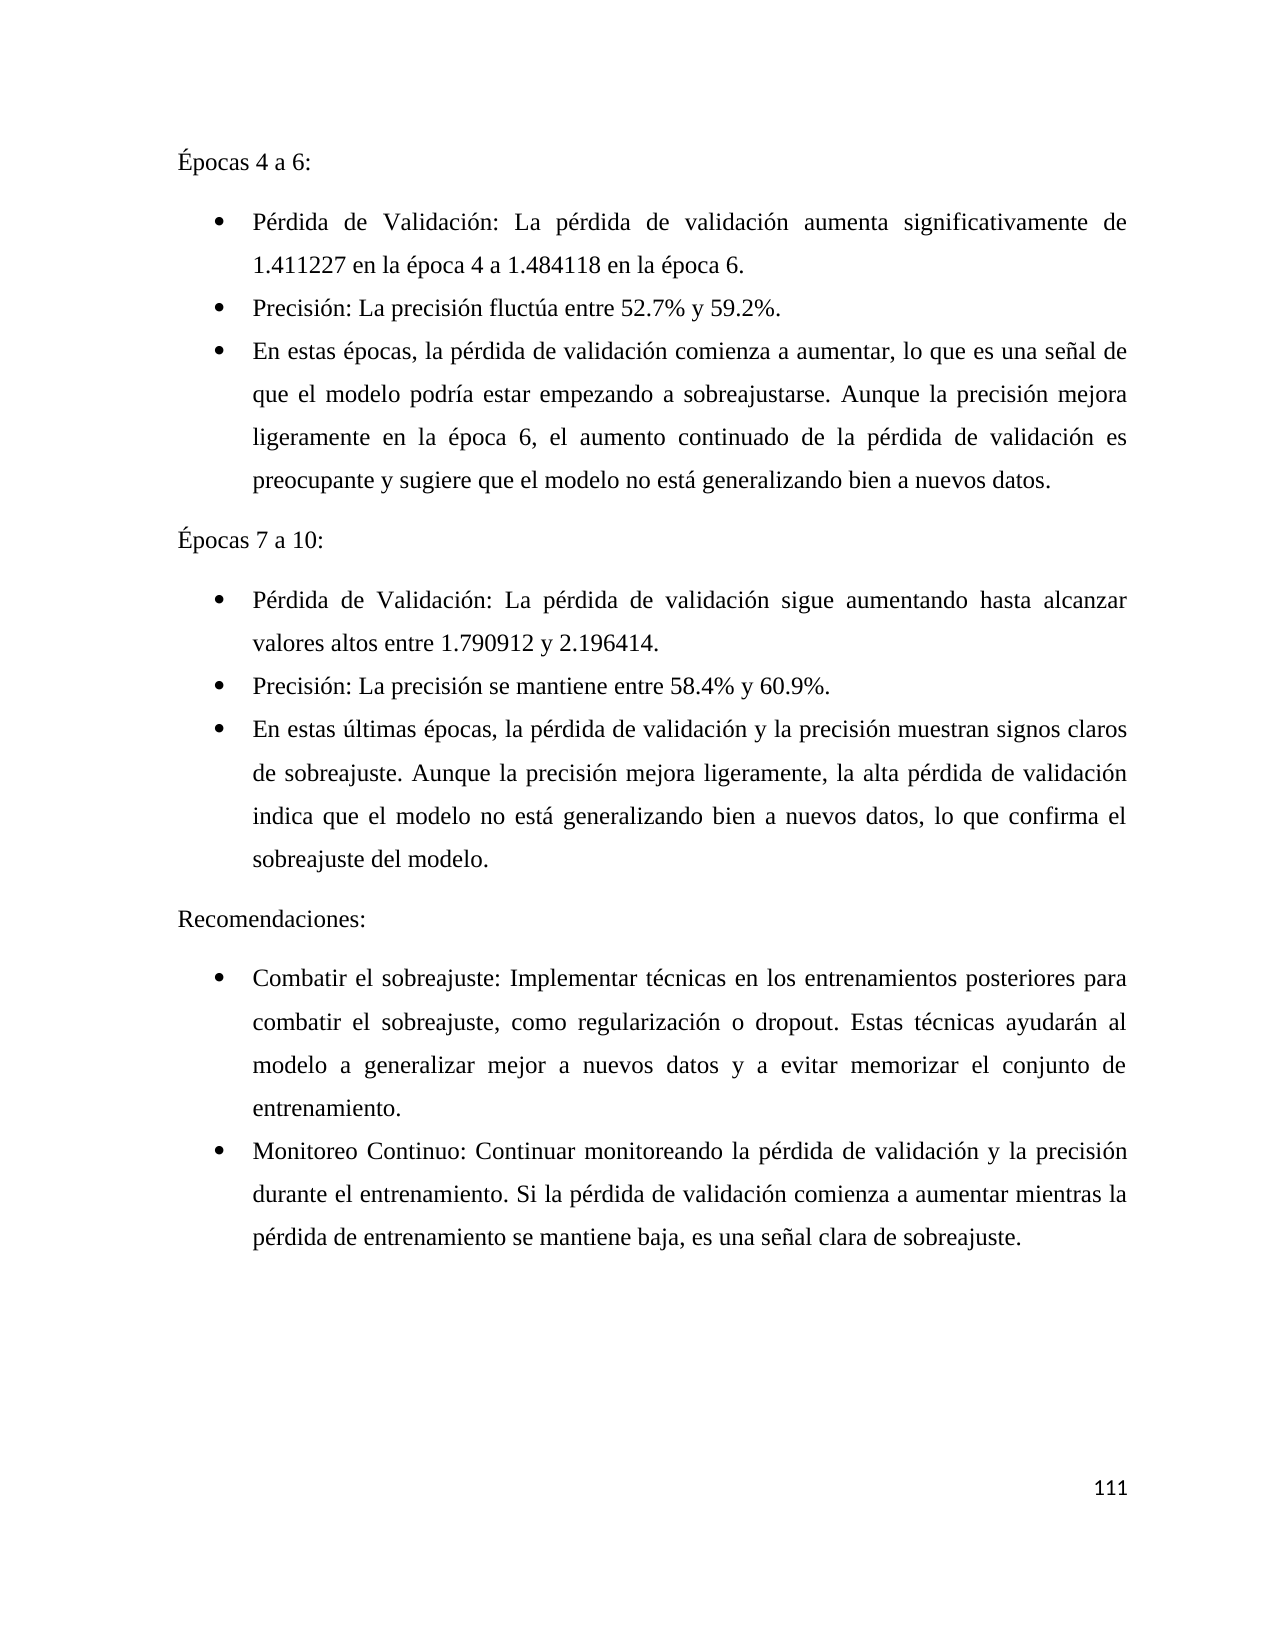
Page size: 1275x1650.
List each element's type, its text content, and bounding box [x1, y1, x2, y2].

list Combatir el sobreajuste: Implementar técnicas en los entrenamientos posteriores para combatir el sobreajuste, como regularización o dropout. Estas técnicas ayudarán al modelo a generalizar mejor a nuevos datos y a evitar memorizar el conjunto de entrenamiento. [215, 963, 1128, 1122]
text Épocas 4 a 6: [177, 147, 1128, 176]
text Recomendaciones: [177, 904, 1128, 932]
list Pérdida de Validación: La pérdida de validación sigue aumentando hasta alcanzar valores altos entre 1.790912 y 2.196414. [215, 585, 1128, 657]
text Épocas 7 a 10: [177, 525, 1128, 554]
list Monitoreo Continuo: Continuar monitoreando la pérdida de validación y la precisión durante el entrenamiento. Si la pérdida de validación comienza a aumentar mientras la pérdida de entrenamiento se mantiene baja, es una señal clara de sobreajuste. [215, 1136, 1128, 1251]
list Precisión: La precisión se mantiene entre 58.4% y 60.9%. [215, 671, 1128, 700]
list Precisión: La precisión fluctúa entre 52.7% y 59.2%. [215, 293, 1128, 322]
list En estas épocas, la pérdida de validación comienza a aumentar, lo que es una señal de que el modelo podría estar empezando a sobreajustarse. Aunque la precisión mejora ligeramente en la época 6, el aumento continuado de la pérdida de validación es preocupante y sugiere que el modelo no está generalizando bien a nuevos datos. [215, 336, 1128, 494]
list En estas últimas épocas, la pérdida de validación y la precisión muestran signos claros de sobreajuste. Aunque la precisión mejora ligeramente, la alta pérdida de validación indica que el modelo no está generalizando bien a nuevos datos, lo que confirma el sobreajuste del modelo. [215, 714, 1128, 873]
list Pérdida de Validación: La pérdida de validación aumenta significativamente de 1.411227 en la época 4 a 1.484118 en la época 6. [215, 207, 1128, 279]
